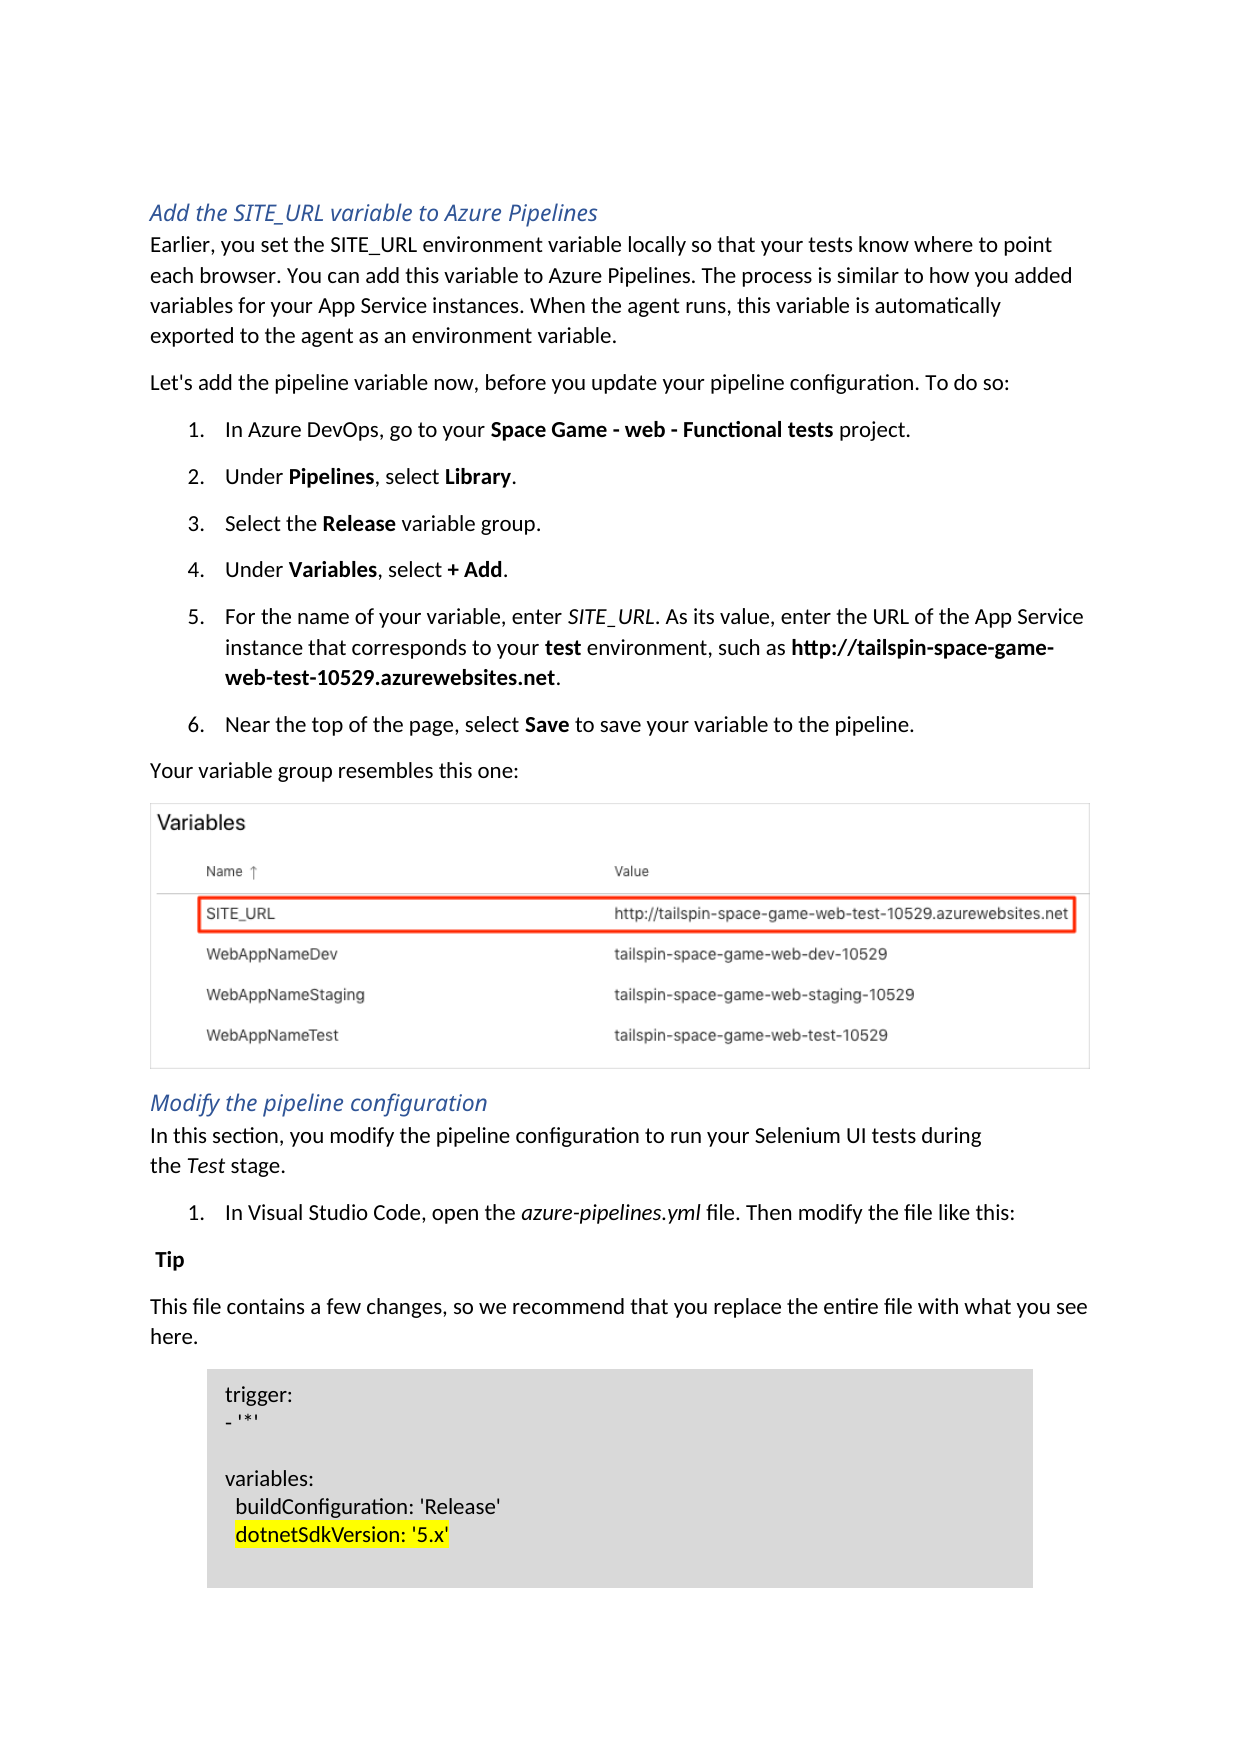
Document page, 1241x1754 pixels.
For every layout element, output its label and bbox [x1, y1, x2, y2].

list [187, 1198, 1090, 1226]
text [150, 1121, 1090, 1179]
picture [150, 803, 1090, 1069]
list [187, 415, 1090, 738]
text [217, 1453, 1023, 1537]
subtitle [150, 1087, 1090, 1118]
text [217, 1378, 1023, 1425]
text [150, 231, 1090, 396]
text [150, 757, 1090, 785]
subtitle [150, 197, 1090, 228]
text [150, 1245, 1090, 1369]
